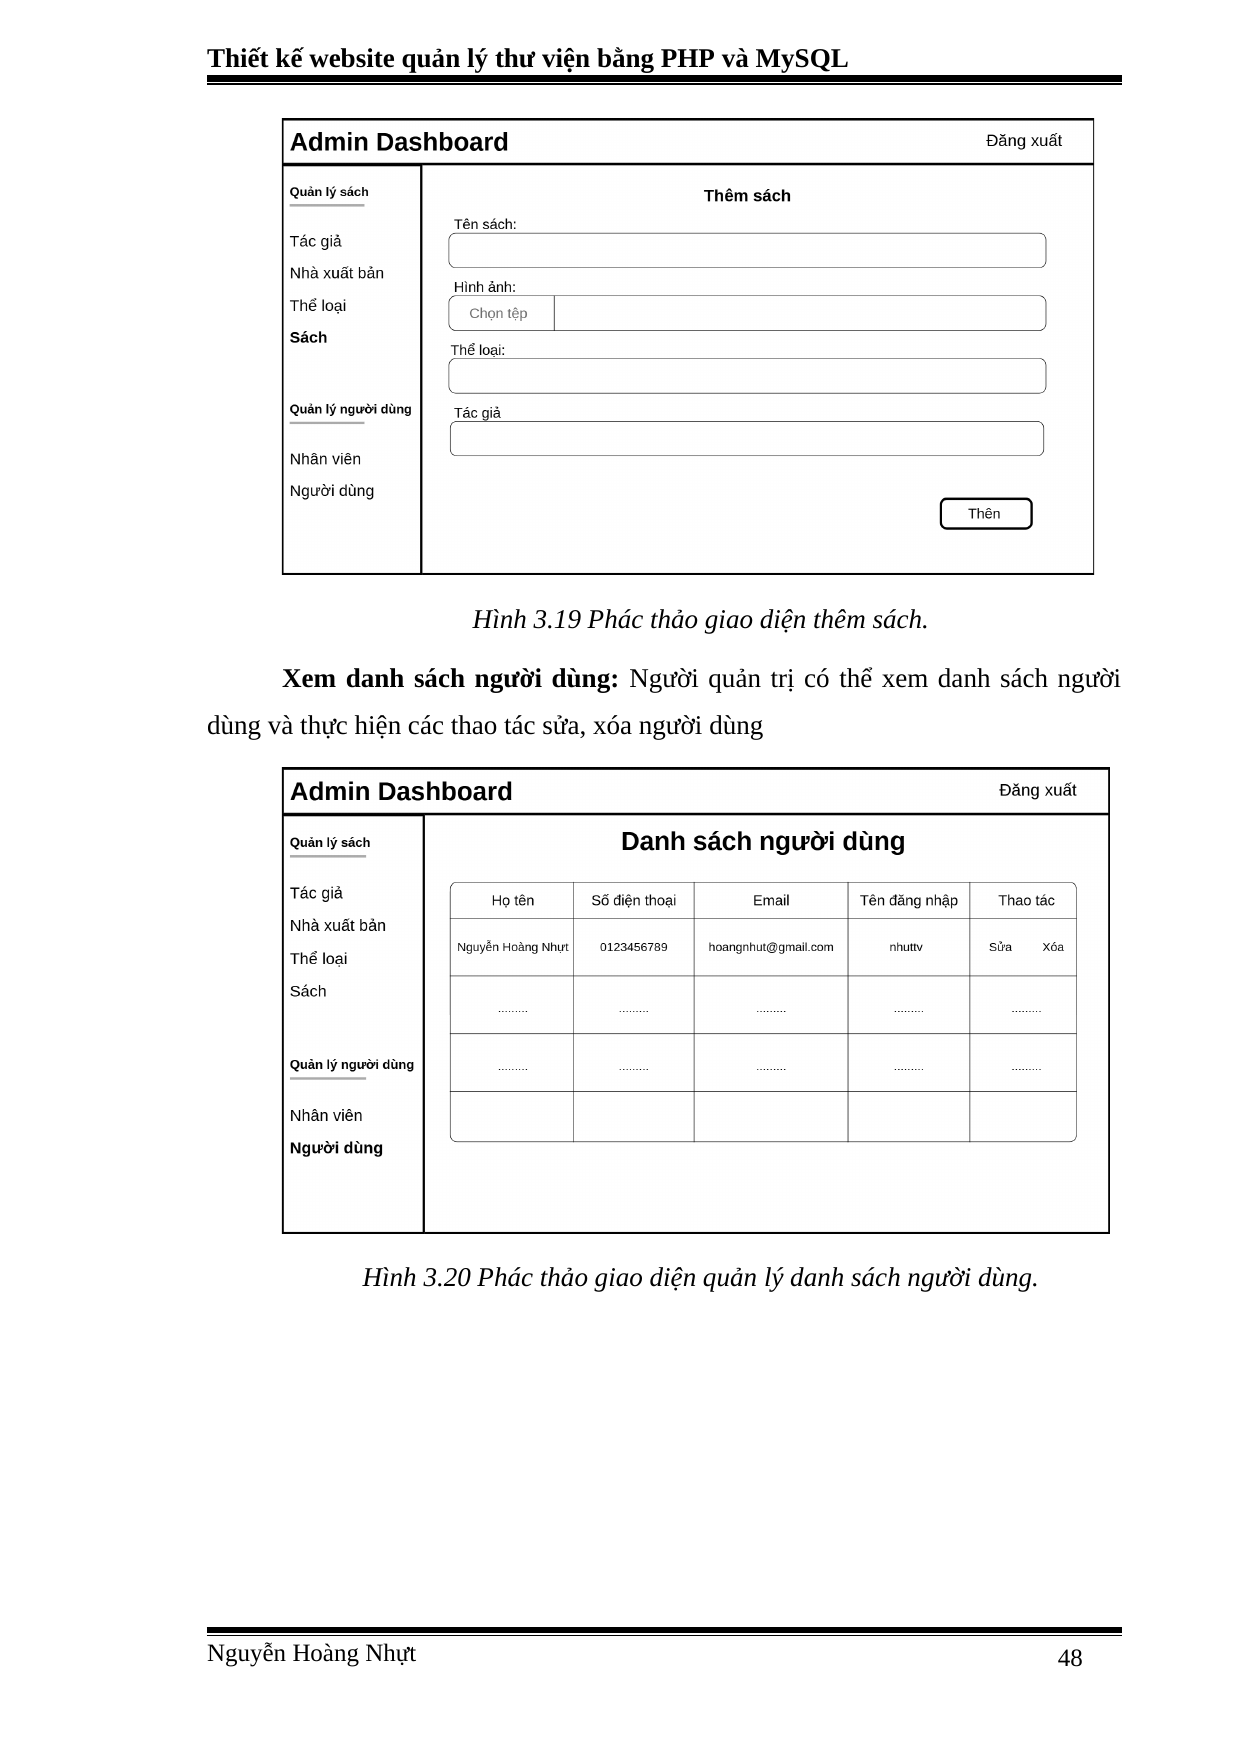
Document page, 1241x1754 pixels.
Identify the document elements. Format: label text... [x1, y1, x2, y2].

picture [281, 118, 1095, 575]
picture [281, 767, 1110, 1234]
text Xem danh sách người dùng: Người quản trị có thể xem danh sách người dùng và thực hiện các thao tác sửa, xóa người dùng [207, 662, 1122, 740]
text Hình 3.19 Phác thảo giao diện thêm sách. [207, 603, 1122, 634]
text Hình 3.20 Phác thảo giao diện quản lý danh sách người dùng. [207, 1262, 1122, 1293]
